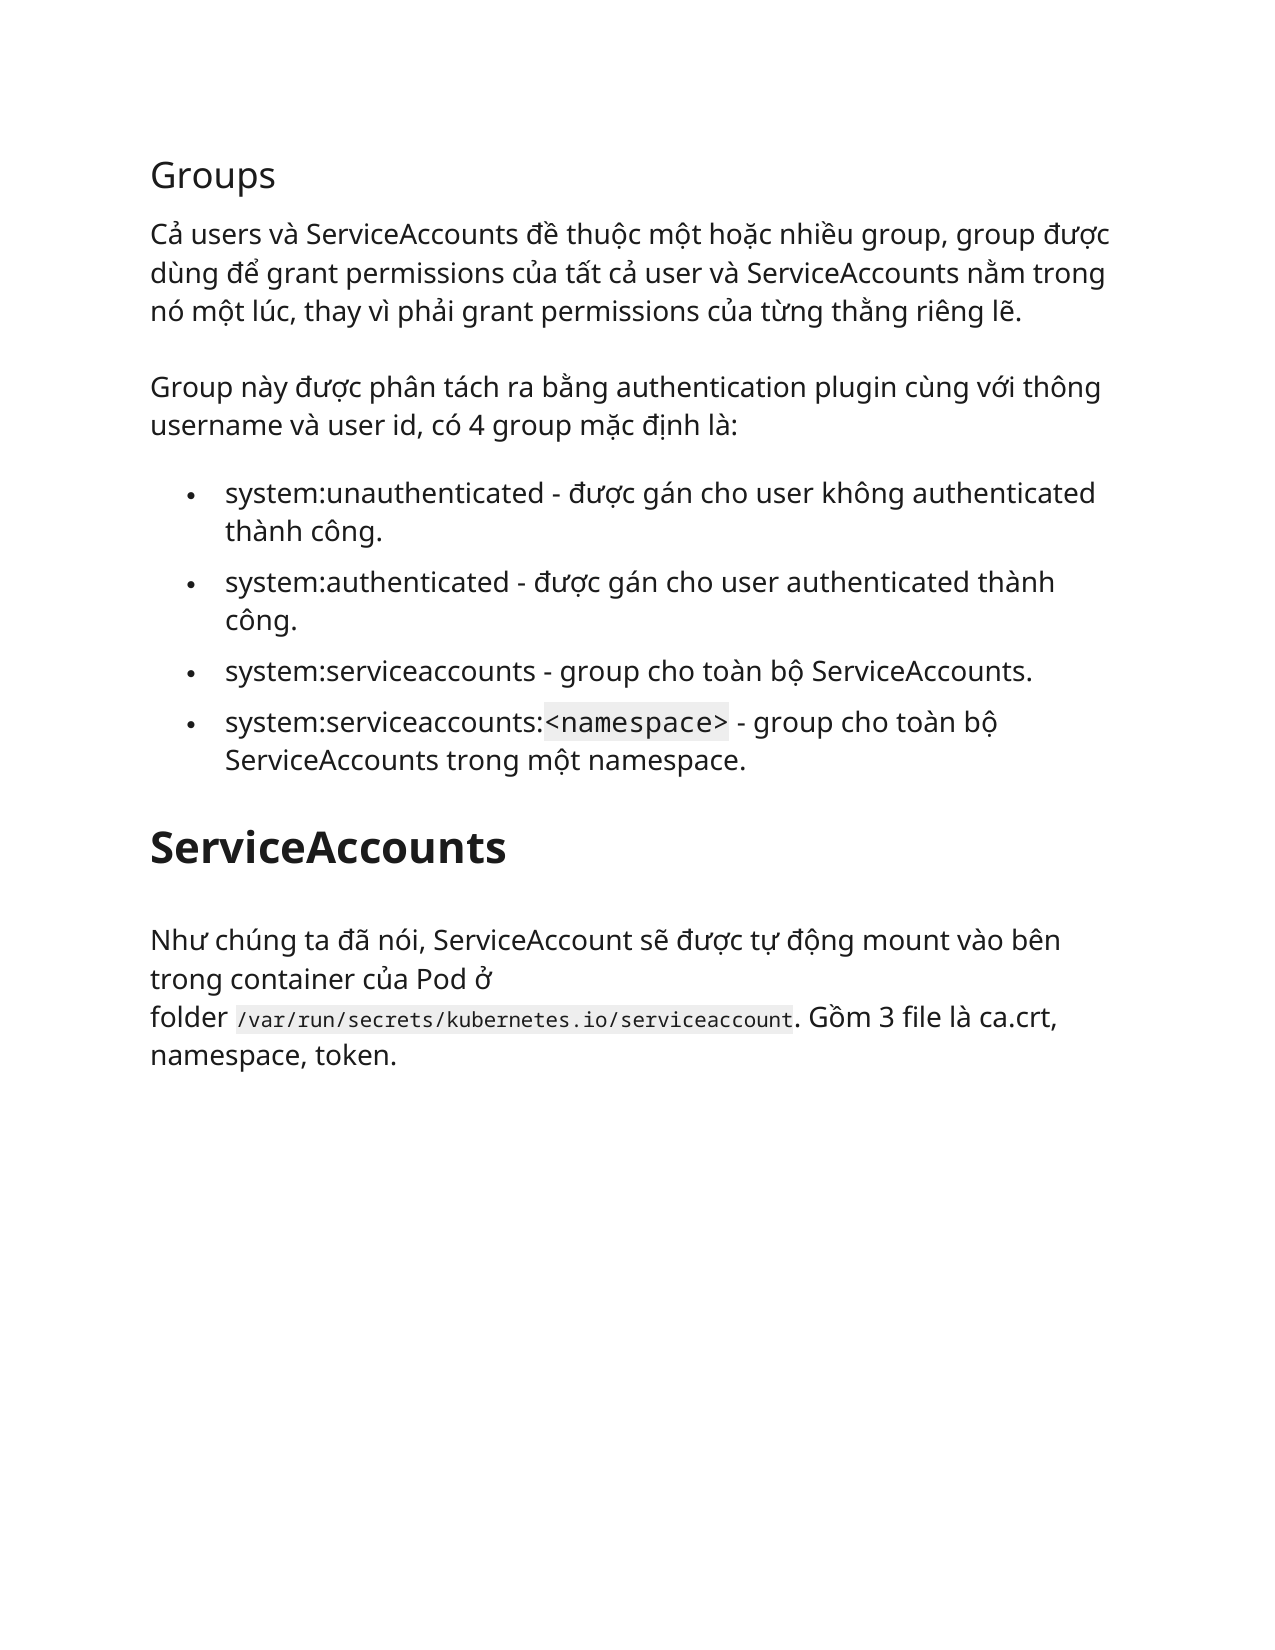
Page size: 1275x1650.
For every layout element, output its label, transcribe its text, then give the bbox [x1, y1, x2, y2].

list system:serviceaccounts - group cho toàn bộ ServiceAccounts. [187, 651, 1125, 690]
subtitle ServiceAccounts [150, 816, 1125, 876]
text Như chúng ta đã nói, ServiceAccount sẽ được tự động mount vào bên trong container của Pod ở folder /var/run/secrets/kubernetes.io/serviceaccount. Gồm 3 file là ca.crt, namespace, token. [150, 921, 1125, 1074]
list system:unauthenticated - được gán cho user không authenticated thành công. [187, 473, 1125, 550]
list system:authenticated - được gán cho user authenticated thành công. [187, 562, 1125, 639]
subtitle Groups [150, 150, 1125, 200]
text Cả users và ServiceAccounts đề thuộc một hoặc nhiều group, group được dùng để grant permissions của tất cả user và ServiceAccounts nằm trong nó một lúc, thay vì phải grant permissions của từng thằng riêng lẽ. [150, 215, 1125, 330]
list system:serviceaccounts:<namespace> - group cho toàn bộ ServiceAccounts trong một namespace. [187, 702, 1125, 779]
text Group này được phân tách ra bằng authentication plugin cùng với thông username và user id, có 4 group mặc định là: [150, 367, 1125, 444]
